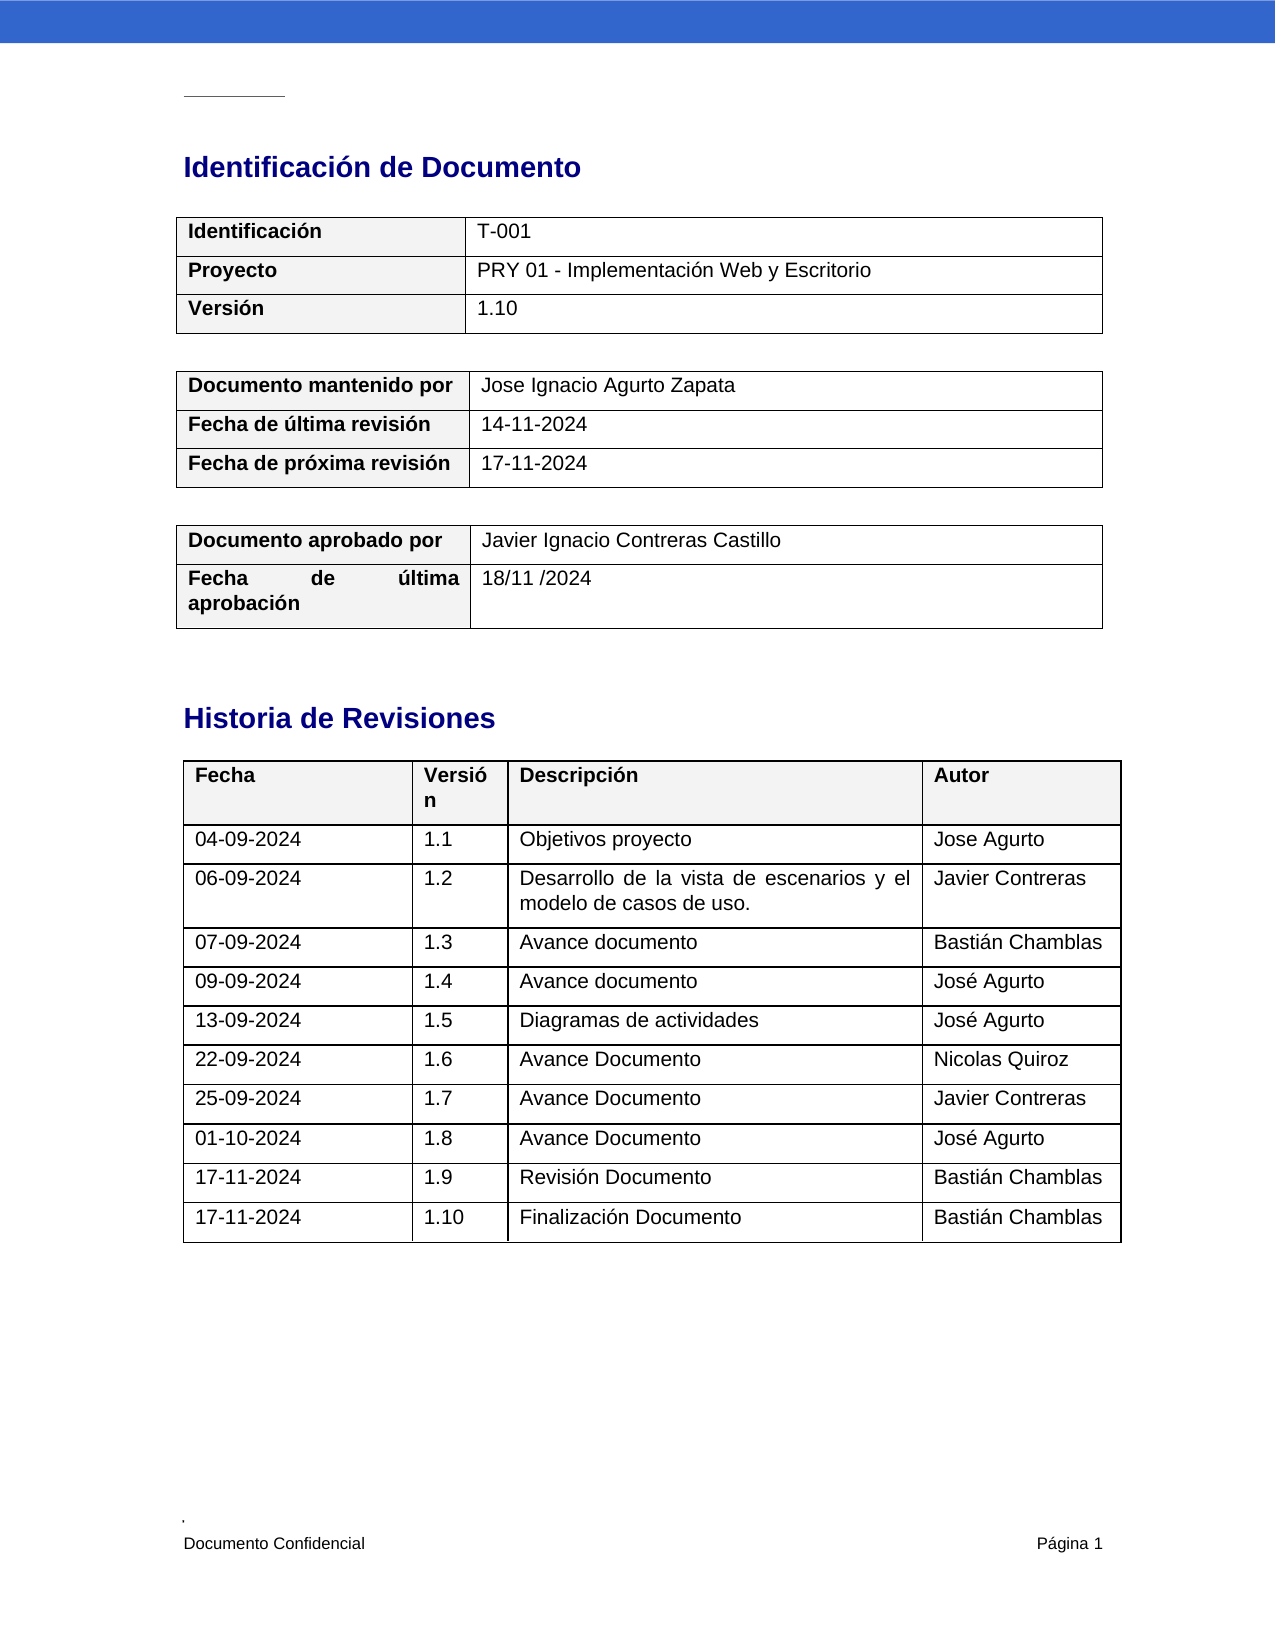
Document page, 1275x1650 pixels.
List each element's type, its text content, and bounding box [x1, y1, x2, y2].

table_header Jose Ignacio Agurto Zapata [470, 372, 1102, 410]
table_cell Avance documento [509, 968, 922, 1005]
table_cell 17-11-2024 [184, 1203, 412, 1241]
table_cell 13-09-2024 [184, 1007, 412, 1044]
table_cell Proyecto [177, 257, 465, 294]
table_cell 25-09-2024 [184, 1085, 412, 1123]
table_cell Diagramas de actividades [509, 1007, 922, 1044]
table_cell 22-09-2024 [184, 1046, 412, 1083]
table_cell Jose Agurto [923, 826, 1120, 863]
table_cell 1.3 [413, 929, 507, 966]
table_cell 1.10 [413, 1203, 507, 1241]
table_header Fecha [184, 762, 412, 824]
text Historia de Revisiones [183, 701, 1125, 735]
table_cell 1.7 [413, 1085, 507, 1123]
table_cell 06-09-2024 [184, 865, 412, 927]
table_cell Javier Contreras [923, 1085, 1120, 1123]
table_cell 17-11-2024 [470, 449, 1102, 487]
table_cell Nicolas Quiroz [923, 1046, 1120, 1083]
table_header Identificación [177, 218, 465, 256]
table_cell 04-09-2024 [184, 826, 412, 863]
table_cell Revisión Documento [509, 1164, 922, 1202]
table_cell 18/11 /2024 [471, 565, 1102, 627]
table_cell Fecha de última aprobación [177, 565, 470, 627]
table_cell Avance documento [509, 929, 922, 966]
table_cell Bastián Chamblas [923, 1203, 1120, 1241]
table_header Documento mantenido por [177, 372, 469, 410]
table_cell 07-09-2024 [184, 929, 412, 966]
table_cell 17-11-2024 [184, 1164, 412, 1202]
table_header Autor [923, 762, 1120, 824]
table_cell Javier Contreras [923, 865, 1120, 927]
table_header Javier Ignacio Contreras Castillo [471, 526, 1102, 564]
table_cell 1.2 [413, 865, 507, 927]
table_header Descripción [509, 762, 922, 824]
table_cell José Agurto [923, 968, 1120, 1005]
table_cell José Agurto [923, 1125, 1120, 1162]
table_cell Finalización Documento [509, 1203, 922, 1241]
table_cell Avance Documento [509, 1125, 922, 1162]
table_cell Versión [177, 295, 465, 333]
table_cell 1.8 [413, 1125, 507, 1162]
table_cell 1.6 [413, 1046, 507, 1083]
table_cell PRY 01 - Implementación Web y Escritorio [466, 257, 1102, 294]
table_cell Fecha de próxima revisión [177, 449, 469, 487]
table_cell Fecha de última revisión [177, 411, 469, 448]
table_cell 1.5 [413, 1007, 507, 1044]
table_cell Desarrollo de la vista de escenarios y el modelo de casos de uso. [509, 865, 922, 927]
table_cell Avance Documento [509, 1046, 922, 1083]
table_cell 09-09-2024 [184, 968, 412, 1005]
table_cell Bastián Chamblas [923, 1164, 1120, 1202]
table_cell Objetivos proyecto [509, 826, 922, 863]
table_cell 1.1 [413, 826, 507, 863]
table_cell 1.4 [413, 968, 507, 1005]
table_cell 01-10-2024 [184, 1125, 412, 1162]
table_header T-001 [466, 218, 1102, 256]
table_cell José Agurto [923, 1007, 1120, 1044]
table_cell Avance Documento [509, 1085, 922, 1123]
table_cell 14-11-2024 [470, 411, 1102, 448]
table_cell 1.10 [466, 295, 1102, 333]
table_cell Bastián Chamblas [923, 929, 1120, 966]
table_header Documento aprobado por [177, 526, 470, 564]
table_header Versión [413, 762, 507, 824]
table_cell 1.9 [413, 1164, 507, 1202]
